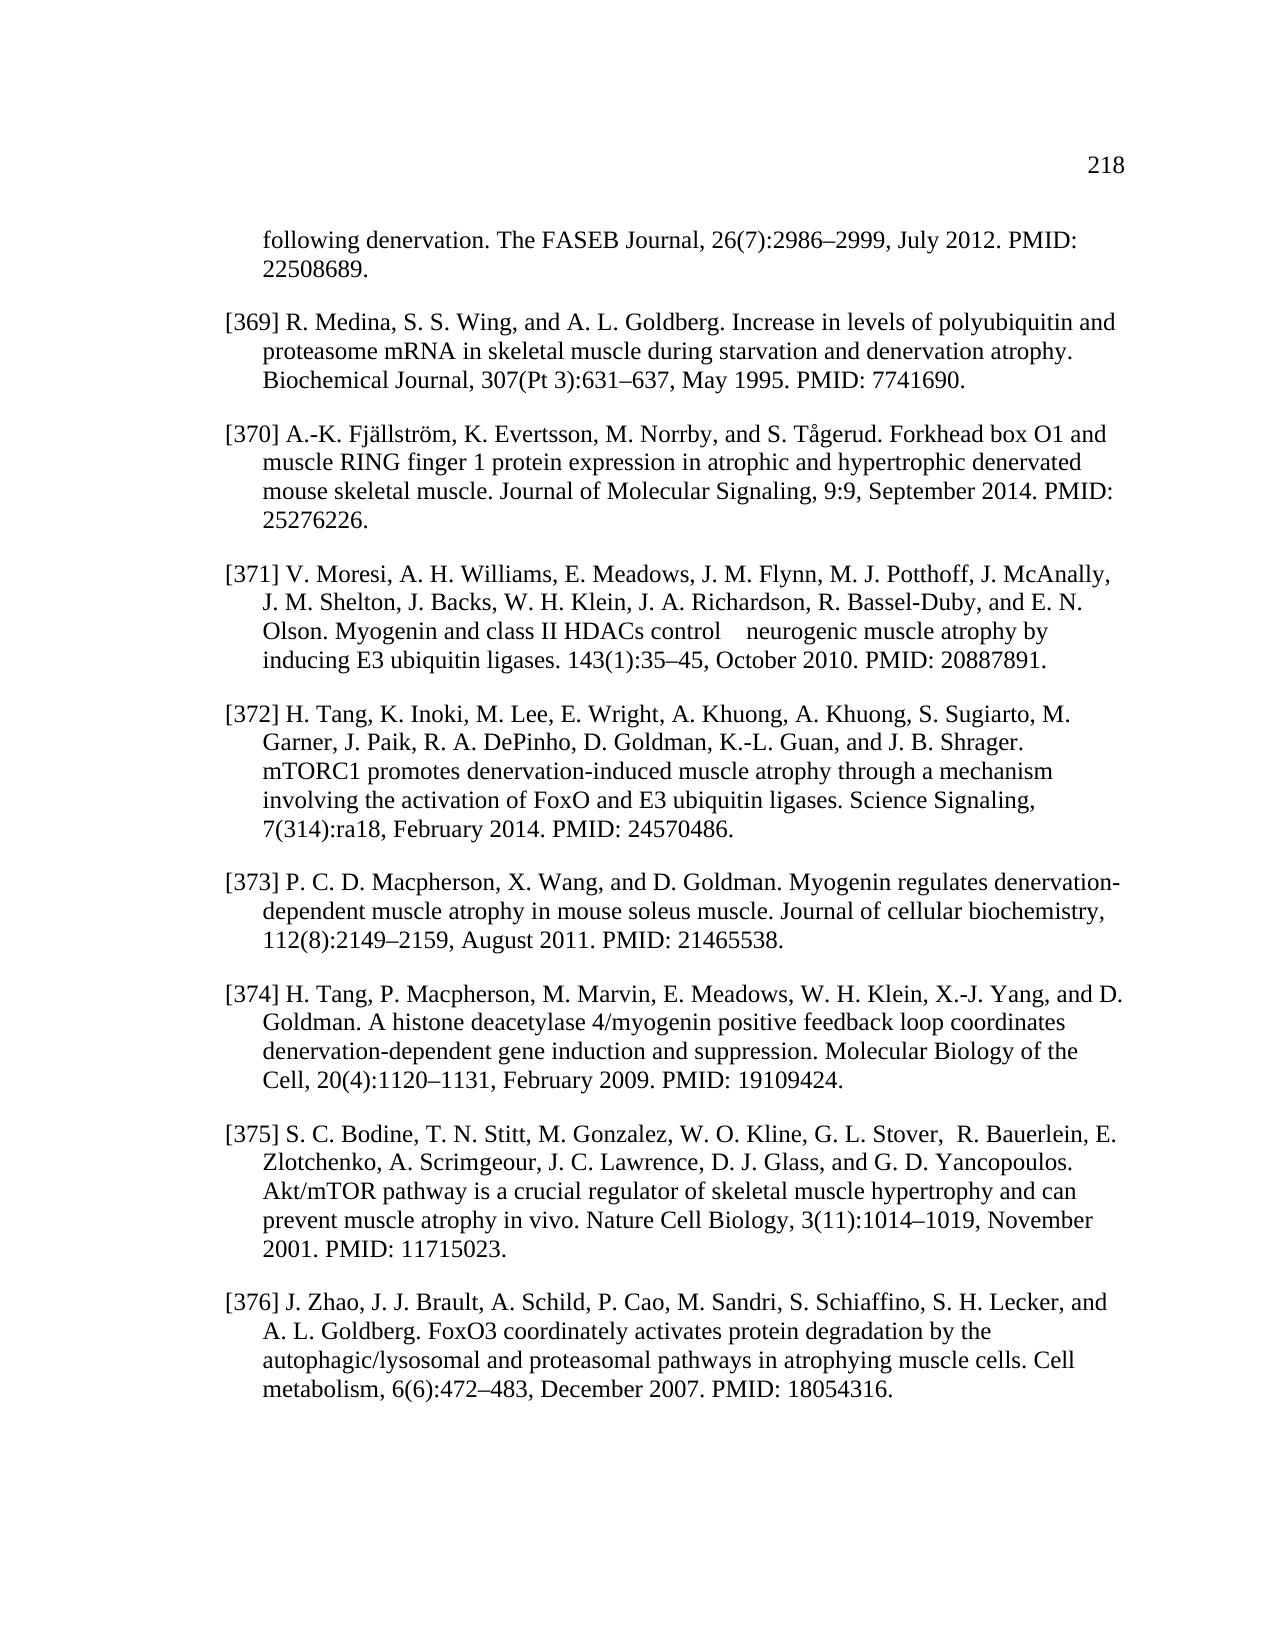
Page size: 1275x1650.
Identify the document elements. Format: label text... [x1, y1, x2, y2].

text [374] H. Tang, P. Macpherson, M. Marvin, E. Meadows, W. H. Klein, X.-J. Yang, and D. Goldman. A histone deacetylase 4/myogenin positive feedback loop coordinates denervation-dependent gene induction and suppression. Molecular Biology of the Cell, 20(4):1120–1131, February 2009. PMID: 19109424. [225, 979, 1125, 1094]
text [369] R. Medina, S. S. Wing, and A. L. Goldberg. Increase in levels of polyubiquitin and proteasome mRNA in skeletal muscle during starvation and denervation atrophy. Biochemical Journal, 307(Pt 3):631–637, May 1995. PMID: 7741690. [225, 307, 1125, 394]
text [371] V. Moresi, A. H. Williams, E. Meadows, J. M. Flynn, M. J. Potthoff, J. McAnally, J. M. Shelton, J. Backs, W. H. Klein, J. A. Richardson, R. Bassel-Duby, and E. N. Olson. Myogenin and class II HDACs control neurogenic muscle atrophy by inducing E3 ubiquitin ligases. 143(1):35–45, October 2010. PMID: 20887891. [225, 559, 1125, 674]
text [372] H. Tang, K. Inoki, M. Lee, E. Wright, A. Khuong, A. Khuong, S. Sugiarto, M. Garner, J. Paik, R. A. DePinho, D. Goldman, K.-L. Guan, and J. B. Shrager. mTORC1 promotes denervation-induced muscle atrophy through a mechanism involving the activation of FoxO and E3 ubiquitin ligases. Science Signaling, 7(314):ra18, February 2014. PMID: 24570486. [225, 699, 1125, 842]
text [375] S. C. Bodine, T. N. Stitt, M. Gonzalez, W. O. Kline, G. L. Stover, R. Bauerlein, E. Zlotchenko, A. Scrimgeour, J. C. Lawrence, D. J. Glass, and G. D. Yancopoulos. Akt/mTOR pathway is a crucial regulator of skeletal muscle hypertrophy and can prevent muscle atrophy in vivo. Nature Cell Biology, 3(11):1014–1019, November 2001. PMID: 11715023. [225, 1119, 1125, 1262]
text [370] A.-K. Fjällström, K. Evertsson, M. Norrby, and S. Tågerud. Forkhead box O1 and muscle RING finger 1 protein expression in atrophic and hypertrophic denervated mouse skeletal muscle. Journal of Molecular Signaling, 9:9, September 2014. PMID: 25276226. [225, 419, 1125, 534]
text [225, 225, 1125, 282]
text [373] P. C. D. Macpherson, X. Wang, and D. Goldman. Myogenin regulates denervation-dependent muscle atrophy in mouse soleus muscle. Journal of cellular biochemistry, 112(8):2149–2159, August 2011. PMID: 21465538. [225, 867, 1125, 954]
text [376] J. Zhao, J. J. Brault, A. Schild, P. Cao, M. Sandri, S. Schiaffino, S. H. Lecker, and A. L. Goldberg. FoxO3 coordinately activates protein degradation by the autophagic/lysosomal and proteasomal pathways in atrophying muscle cells. Cell metabolism, 6(6):472–483, December 2007. PMID: 18054316. [225, 1287, 1125, 1402]
